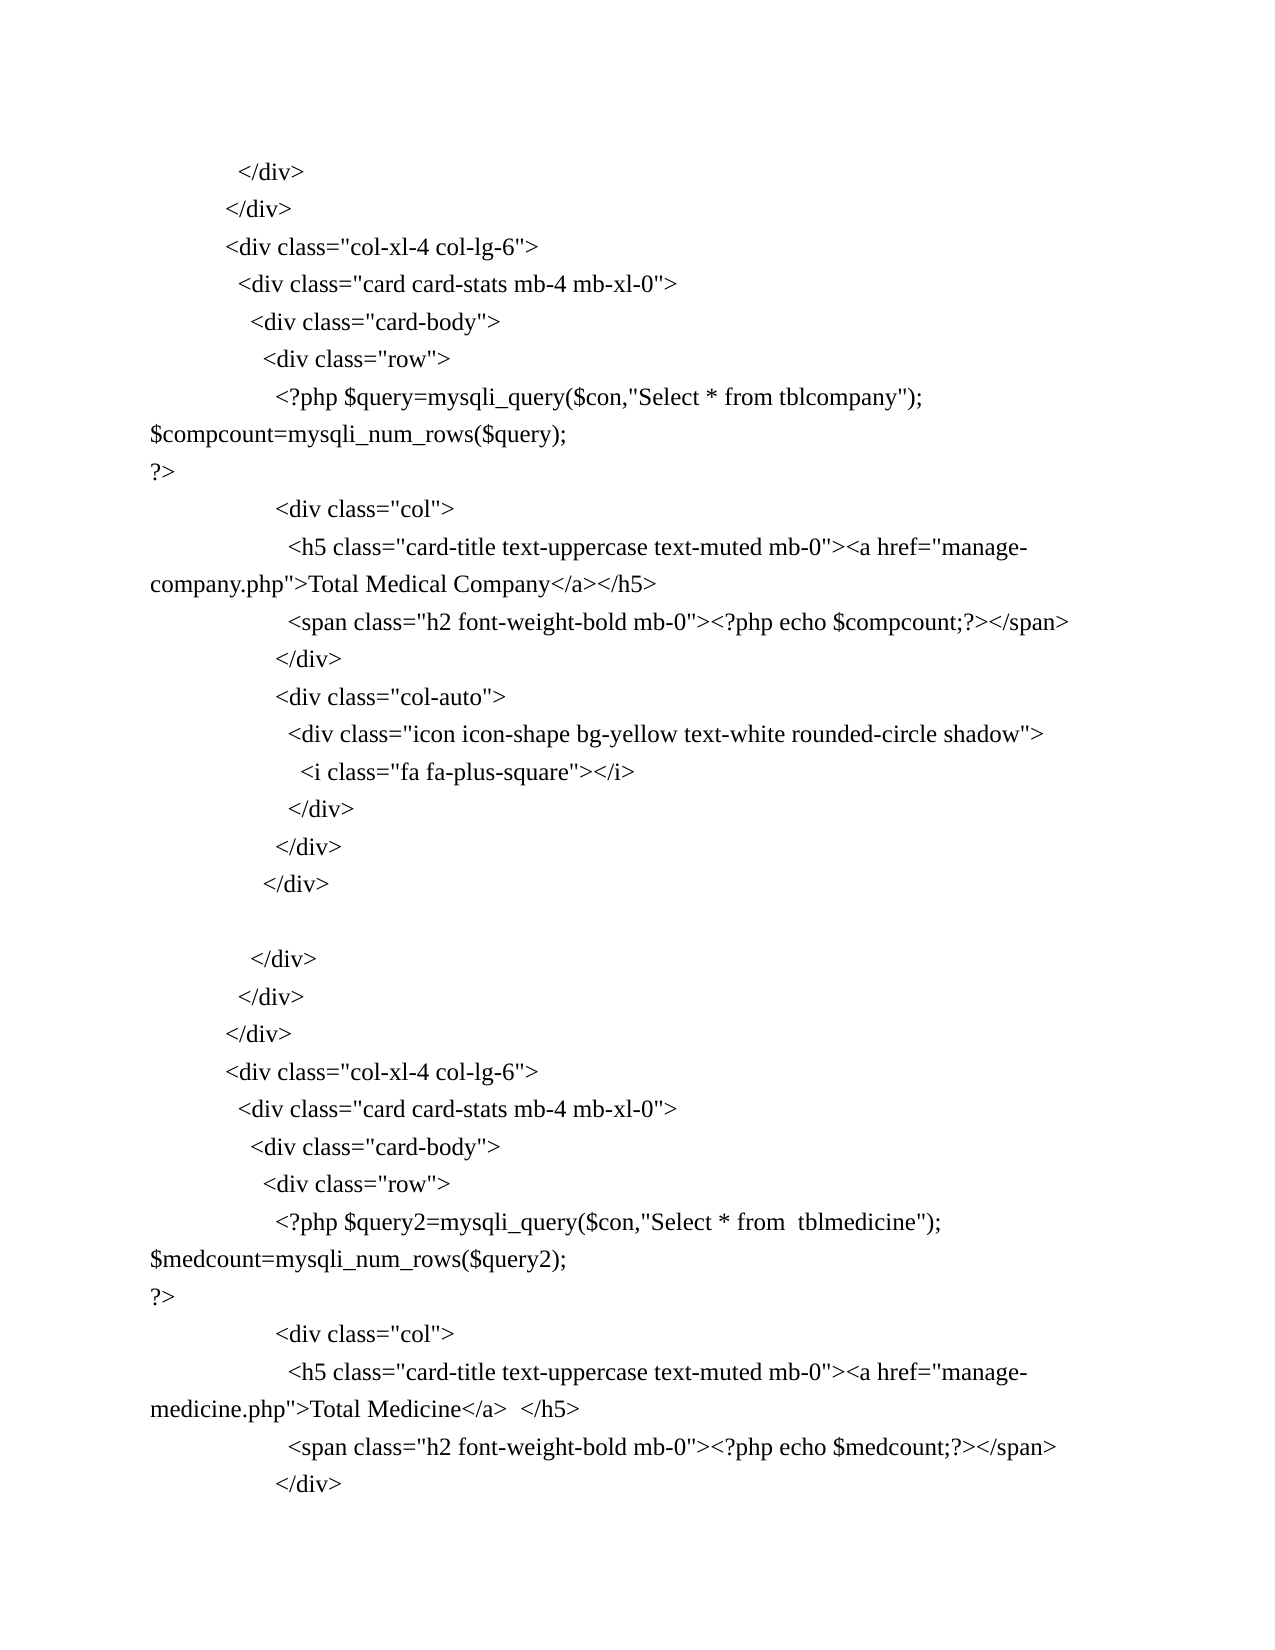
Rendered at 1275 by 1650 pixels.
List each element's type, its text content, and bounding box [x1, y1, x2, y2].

text </div> [150, 862, 1125, 900]
text <span class="h2 font-weight-bold mb-0"><?php echo $medcount;?></span> [150, 1425, 1125, 1462]
text ?> [150, 450, 1125, 487]
text </div> [150, 1012, 1125, 1050]
text <span class="h2 font-weight-bold mb-0"><?php echo $compcount;?></span> [150, 600, 1125, 637]
text <div class="col-xl-4 col-lg-6"> [150, 225, 1125, 262]
text <?php $query2=mysqli_query($con,"Select * from tblmedicine"); [150, 1200, 1125, 1237]
text </div> [150, 187, 1125, 225]
text <div class="card card-stats mb-4 mb-xl-0"> [150, 262, 1125, 300]
text </div> [150, 825, 1125, 862]
text </div> [150, 975, 1125, 1012]
text <h5 class="card-title text-uppercase text-muted mb-0"><a href="manage-medicine.php">Total Medicine</a> </h5> [150, 1350, 1125, 1425]
text <div class="card card-stats mb-4 mb-xl-0"> [150, 1087, 1125, 1125]
text <div class="col"> [150, 487, 1125, 525]
text <div class="col-auto"> [150, 675, 1125, 712]
text </div> [150, 787, 1125, 825]
text <div class="row"> [150, 1162, 1125, 1200]
text <i class="fa fa-plus-square"></i> [150, 750, 1125, 787]
text <div class="row"> [150, 337, 1125, 375]
text <?php $query=mysqli_query($con,"Select * from tblcompany"); [150, 375, 1125, 412]
text </div> [150, 1462, 1125, 1500]
text <div class="card-body"> [150, 1125, 1125, 1162]
text </div> [150, 637, 1125, 675]
text <h5 class="card-title text-uppercase text-muted mb-0"><a href="manage-company.php">Total Medical Company</a></h5> [150, 525, 1125, 600]
text <div class="card-body"> [150, 300, 1125, 337]
text $compcount=mysqli_num_rows($query); [150, 412, 1125, 450]
text </div> [150, 937, 1125, 975]
text <div class="icon icon-shape bg-yellow text-white rounded-circle shadow"> [150, 712, 1125, 750]
text <div class="col-xl-4 col-lg-6"> [150, 1050, 1125, 1087]
text ?> [150, 1275, 1125, 1312]
text <div class="col"> [150, 1312, 1125, 1350]
text </div> [150, 150, 1125, 187]
text $medcount=mysqli_num_rows($query2); [150, 1237, 1125, 1275]
